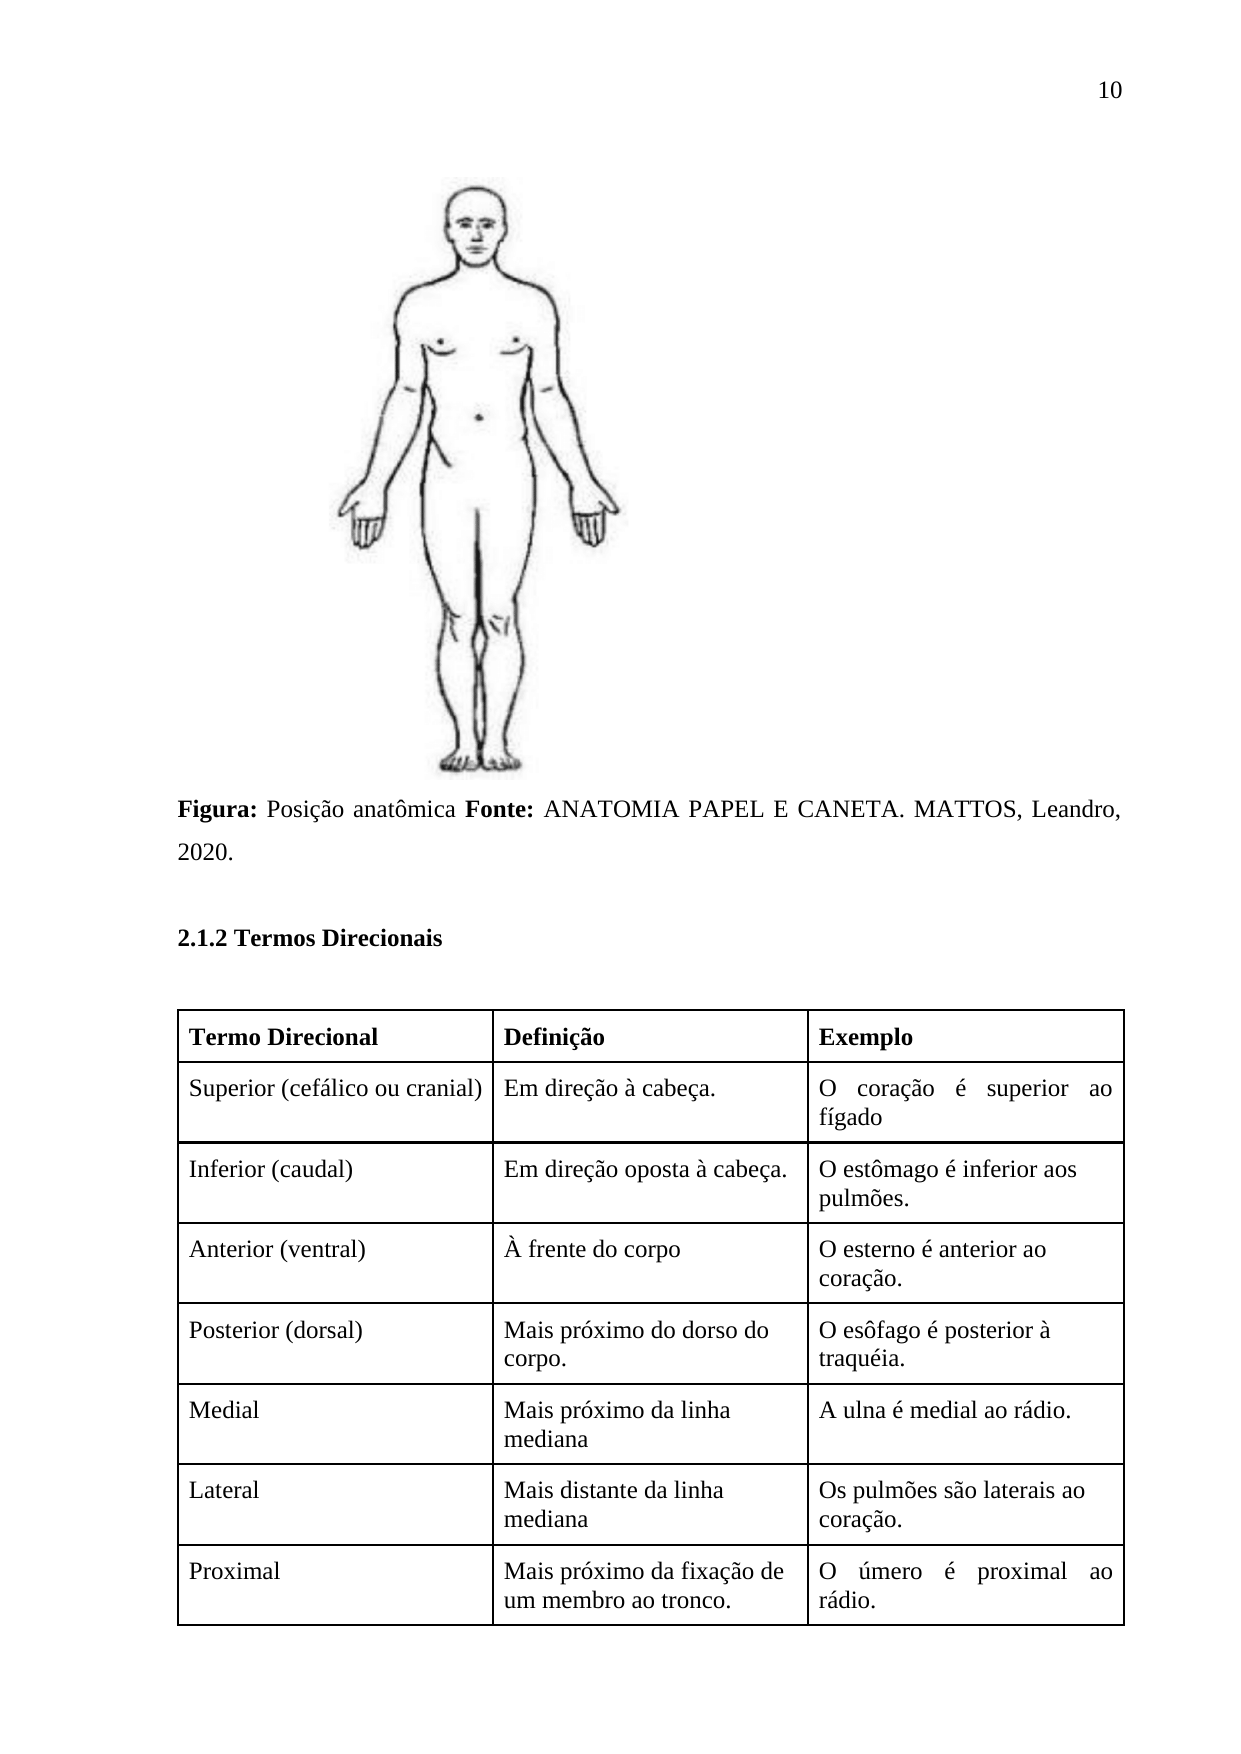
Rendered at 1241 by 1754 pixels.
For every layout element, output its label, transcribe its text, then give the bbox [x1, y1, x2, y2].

table_cell Superior (cefálico ou cranial) [179, 1063, 492, 1141]
table_cell O estômago é inferior aos pulmões. [809, 1144, 1123, 1222]
table_cell Em direção oposta à cabeça. [494, 1144, 807, 1222]
table_cell Proximal [179, 1546, 492, 1624]
table_cell Em direção à cabeça. [494, 1063, 807, 1141]
table_cell Os pulmões são laterais ao coração. [809, 1465, 1123, 1543]
table_header Termo Direcional [179, 1011, 492, 1061]
table_cell Mais distante da linha mediana [494, 1465, 807, 1543]
text 2.1.2 Termos Direcionais [177, 923, 1122, 952]
table_cell O esôfago é posterior à traquéia. [809, 1304, 1123, 1383]
text Figura: Posição anatômica Fonte: ANATOMIA PAPEL E CANETA. MATTOS, Leandro, 2020. [177, 794, 1122, 866]
table_cell Anterior (ventral) [179, 1224, 492, 1302]
table_cell O úmero é proximal ao rádio. [809, 1546, 1123, 1624]
table_cell O esterno é anterior ao coração. [809, 1224, 1123, 1302]
table_cell A ulna é medial ao rádio. [809, 1385, 1123, 1463]
table_cell Mais próximo da fixação de um membro ao tronco. [494, 1546, 807, 1624]
table_cell Mais próximo do dorso do corpo. [494, 1304, 807, 1383]
table_cell Mais próximo da linha mediana [494, 1385, 807, 1463]
table_header Exemplo [809, 1011, 1123, 1061]
table_cell À frente do corpo [494, 1224, 807, 1302]
picture [177, 177, 780, 780]
table_header Definição [494, 1011, 807, 1061]
table_cell O coração é superior ao fígado [809, 1063, 1123, 1141]
table_cell Inferior (caudal) [179, 1144, 492, 1222]
table_cell Medial [179, 1385, 492, 1463]
table_cell Lateral [179, 1465, 492, 1543]
table_cell Posterior (dorsal) [179, 1304, 492, 1383]
